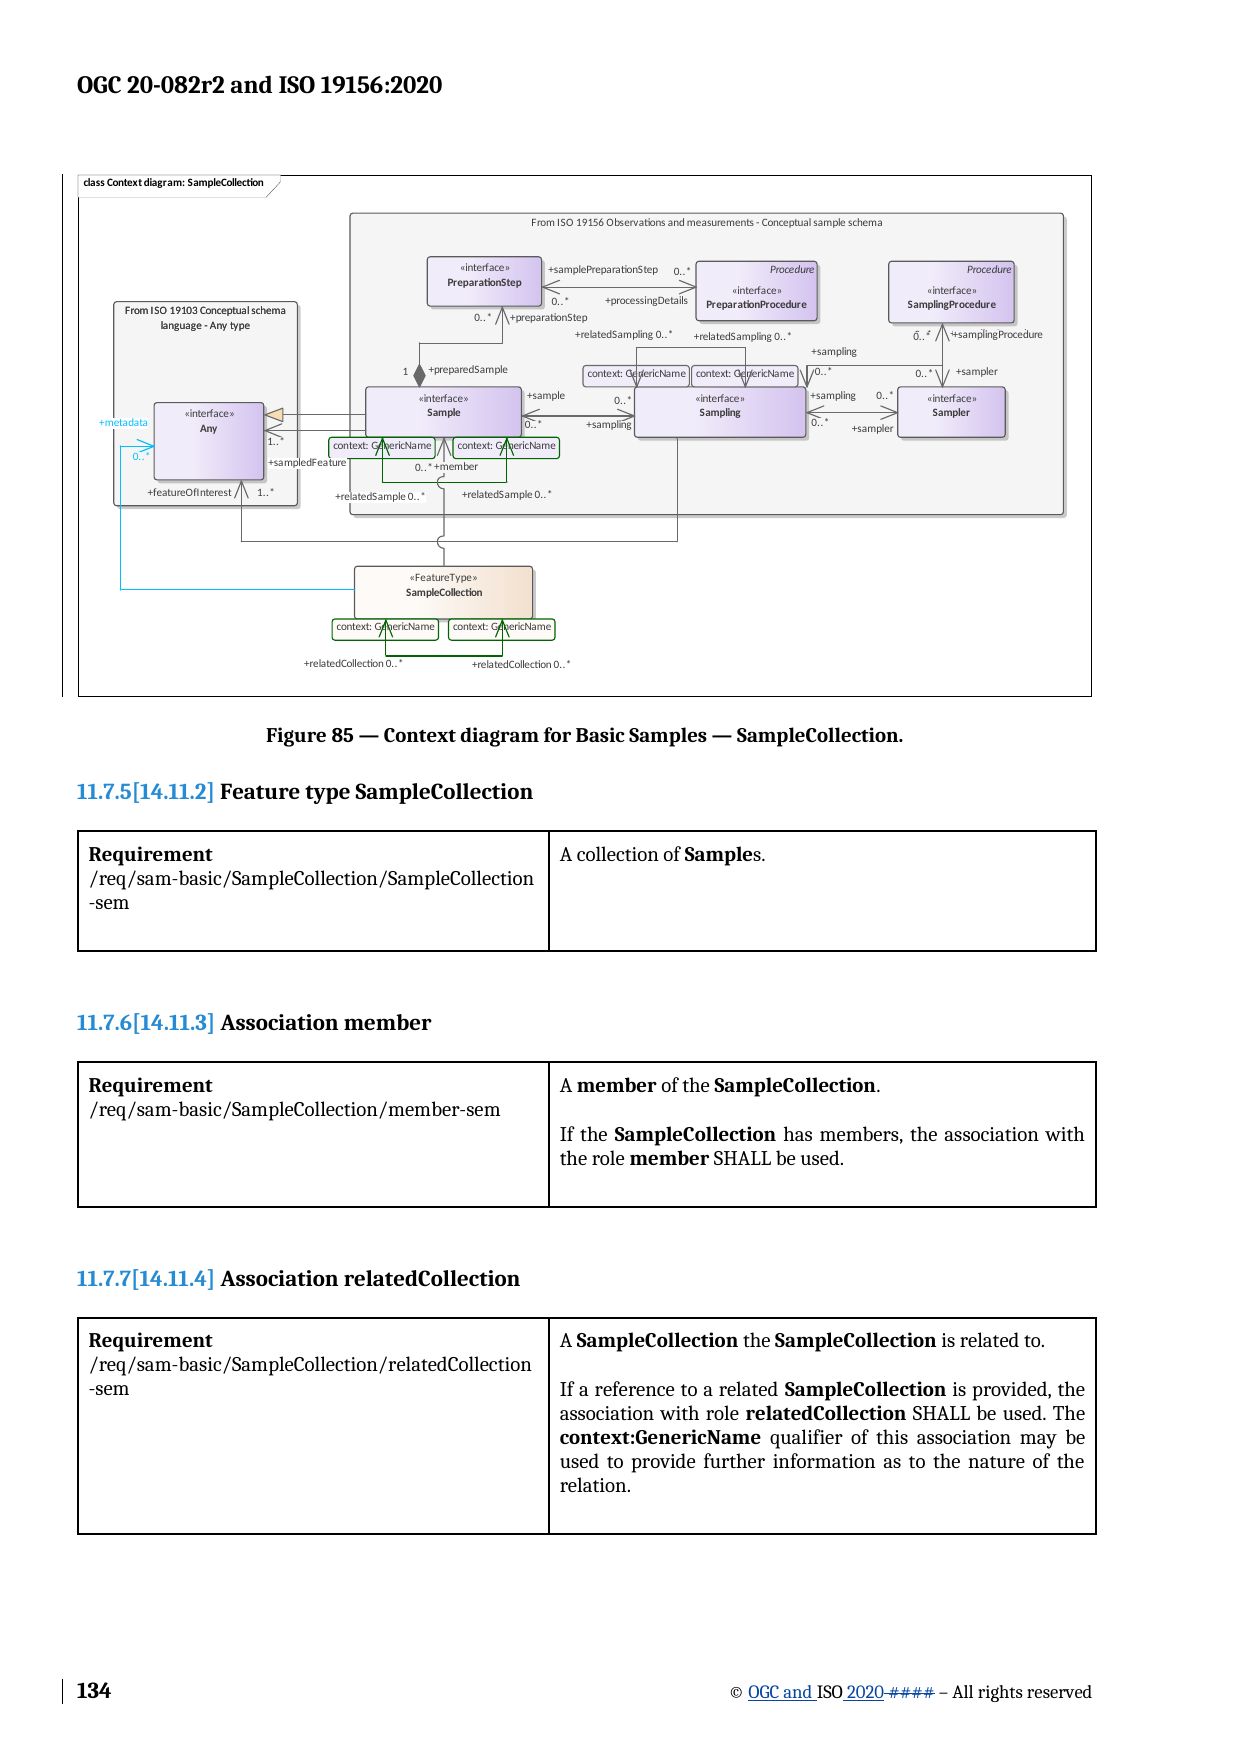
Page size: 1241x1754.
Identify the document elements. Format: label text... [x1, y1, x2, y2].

subtitle Feature type SampleCollection [77, 779, 1092, 805]
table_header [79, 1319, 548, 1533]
subtitle Association member [77, 1009, 1092, 1036]
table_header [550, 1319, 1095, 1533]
picture [140, 419, 147, 426]
picture [128, 418, 138, 426]
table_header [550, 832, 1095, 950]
subtitle Association relatedCollection [77, 1265, 1092, 1292]
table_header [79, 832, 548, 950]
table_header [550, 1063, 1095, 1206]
text Figure — Context diagram for Basic Samples — SampleCollection. [77, 722, 1092, 747]
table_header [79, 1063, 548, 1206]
